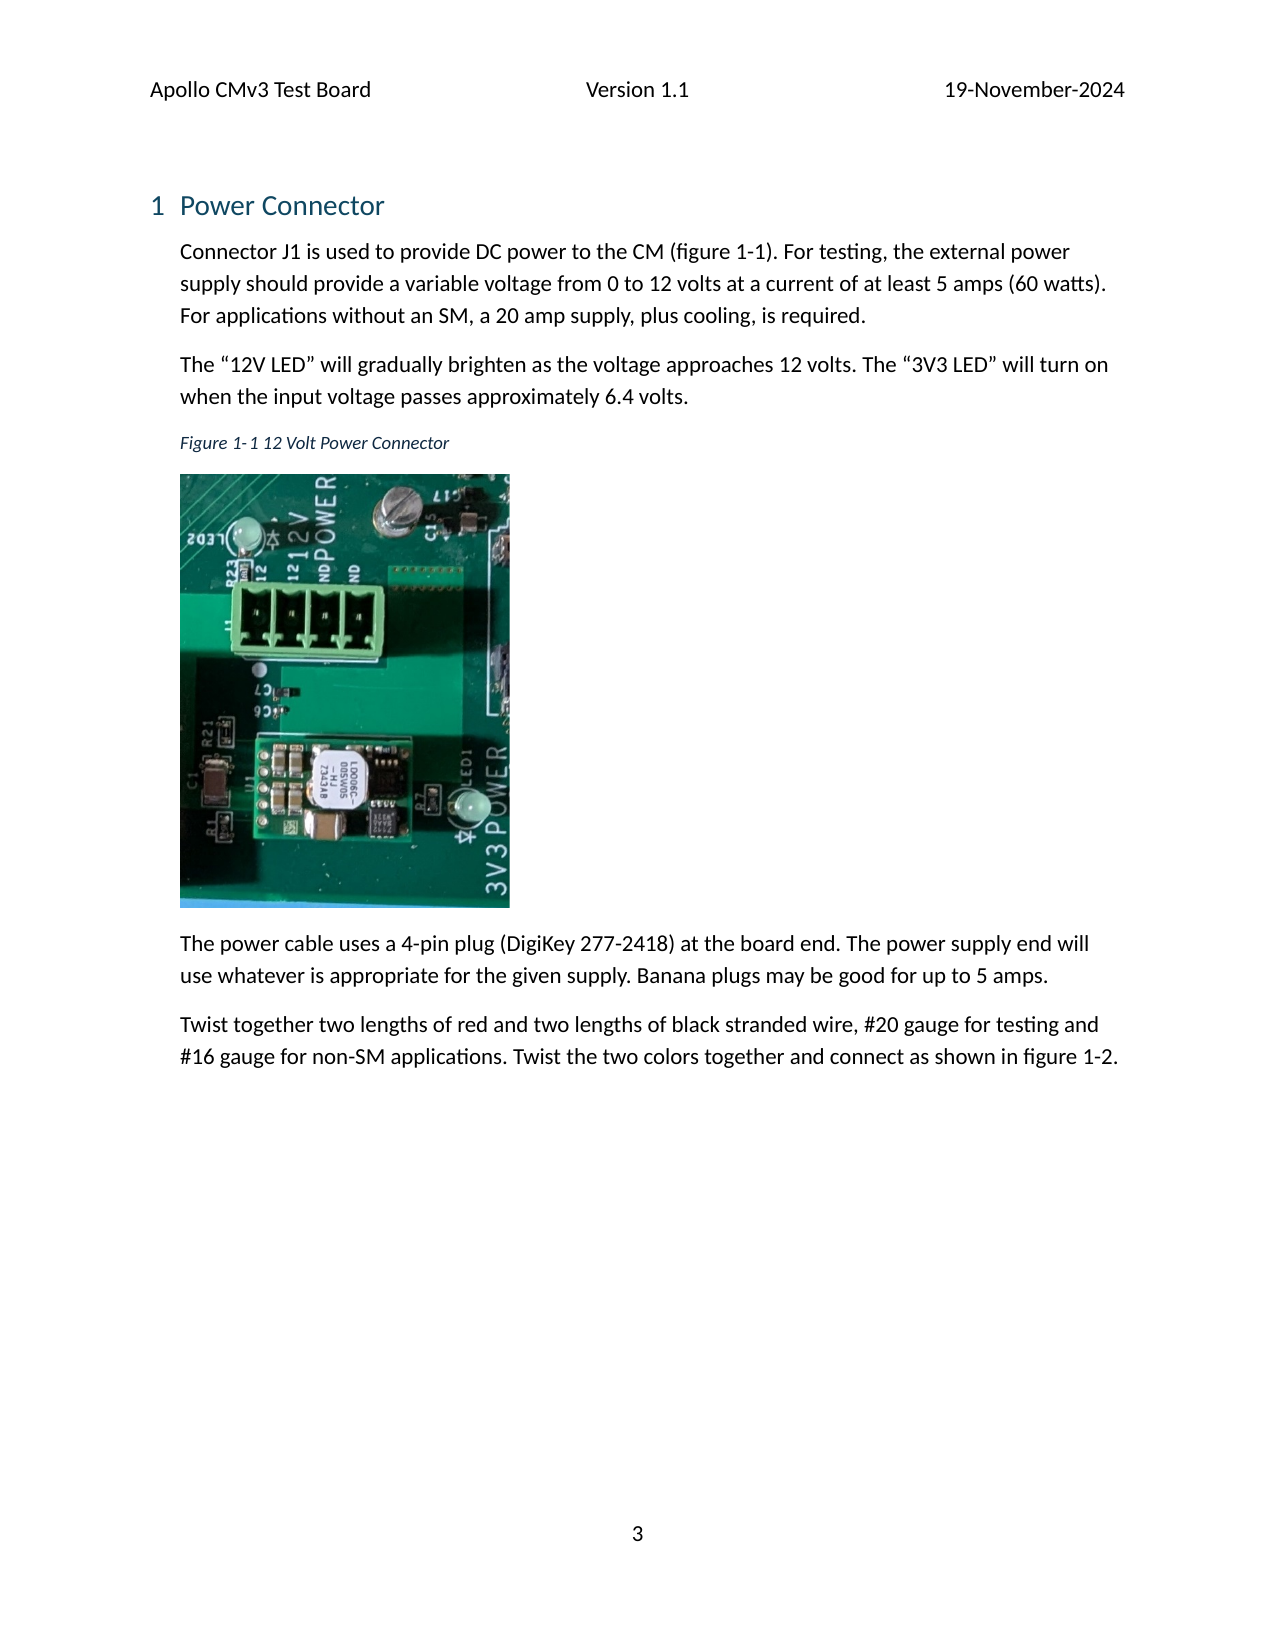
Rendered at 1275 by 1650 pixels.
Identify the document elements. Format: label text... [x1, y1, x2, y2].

text The power cable uses a 4-pin plug (DigiKey 277-2418) at the board end. The power supply end will use whatever is appropriate for the given supply. Banana plugs may be good for up to 5 amps. [180, 929, 1125, 989]
text Twist together two lengths of red and two lengths of black stranded wire, #20 gauge for testing and #16 gauge for non-SM applications. Twist the two colors together and connect as shown in figure 1-2. [180, 1010, 1125, 1070]
text Connector J1 is used to provide DC power to the CM (figure 1-1). For testing, the external power supply should provide a variable voltage from 0 to 12 volts at a current of at least 5 amps (60 watts). For applications without an SM, a 20 amp supply, plus cooling, is required. [180, 237, 1125, 329]
text The “12V LED” will gradually brighten as the voltage approaches 12 volts. The “3V3 LED” will turn on when the input voltage passes approximately 6.4 volts. [180, 350, 1125, 410]
subtitle Power Connector [150, 187, 1125, 223]
picture [180, 474, 510, 908]
